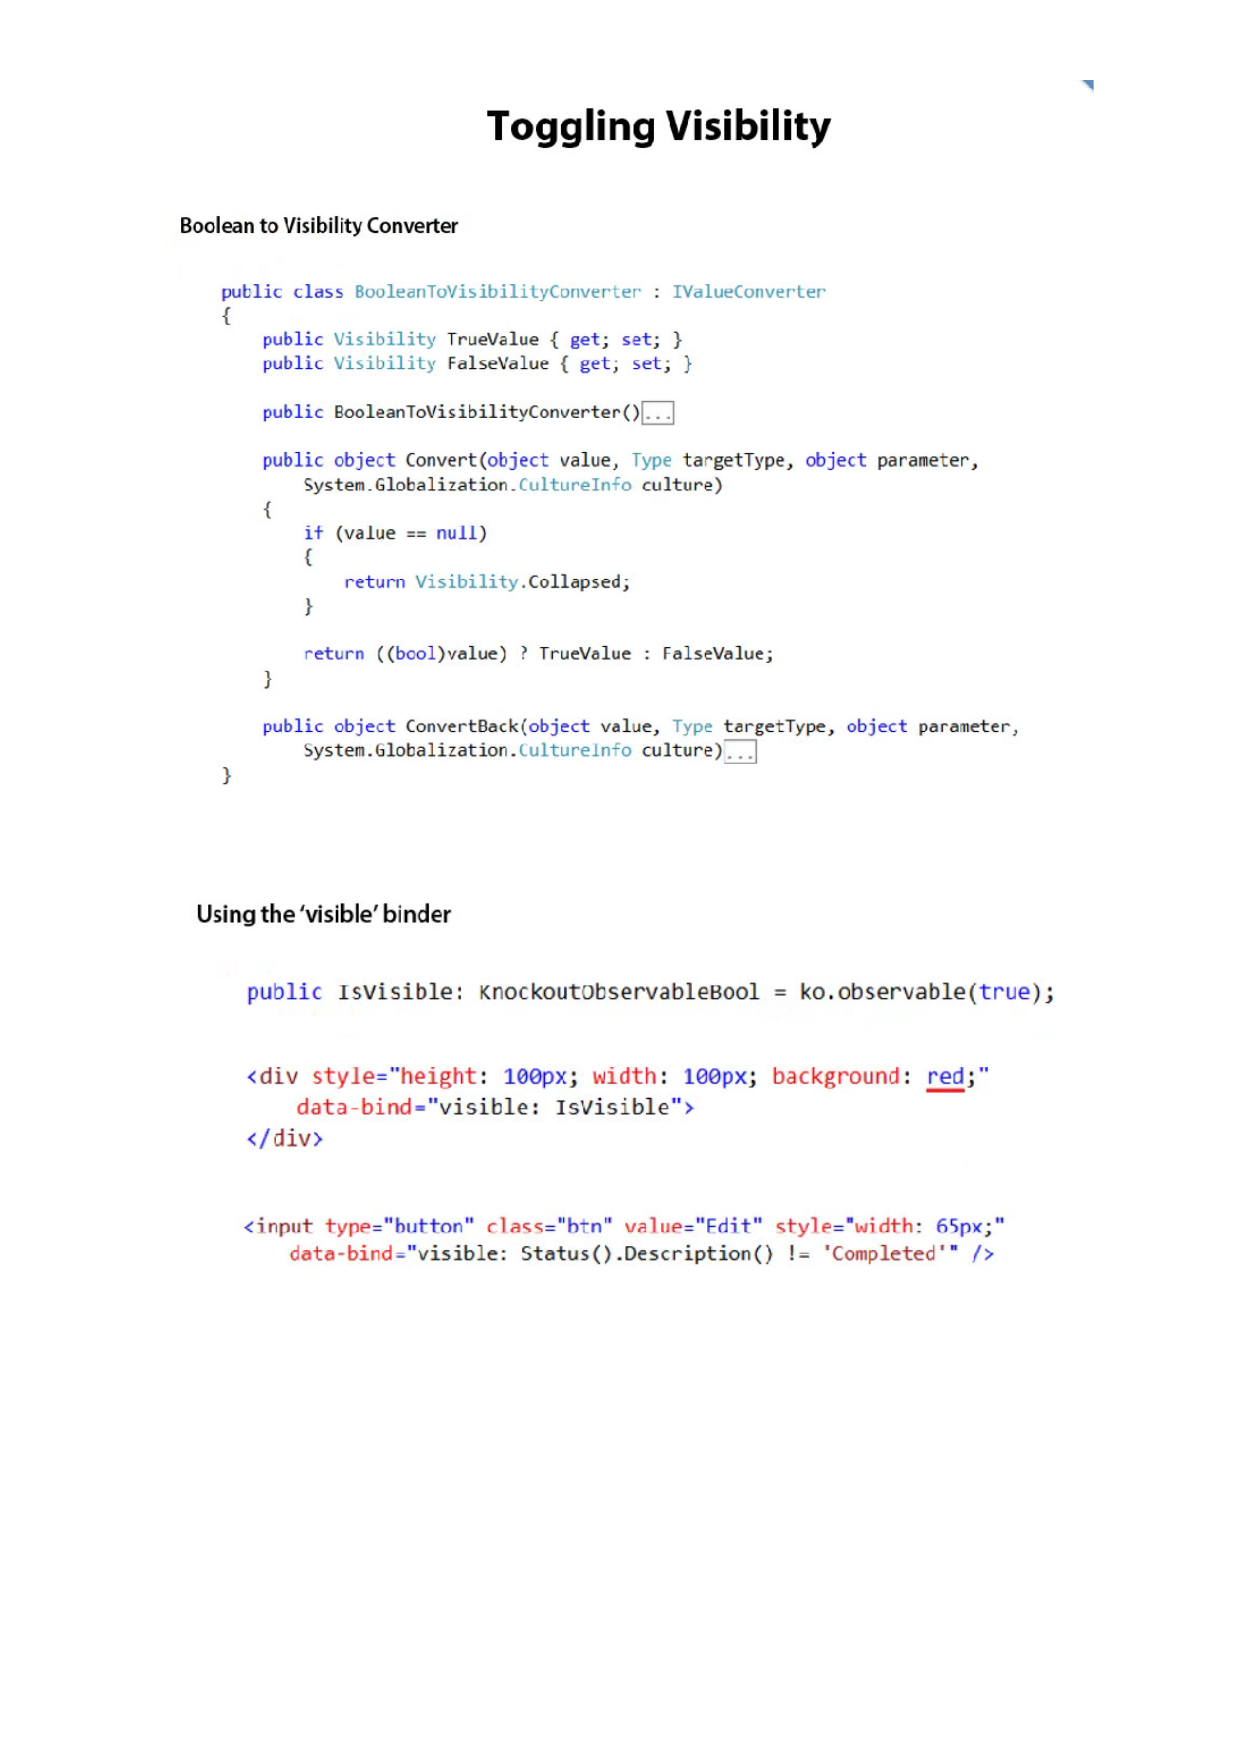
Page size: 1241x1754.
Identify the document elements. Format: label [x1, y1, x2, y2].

picture [170, 860, 1071, 1295]
picture [146, 80, 1094, 807]
